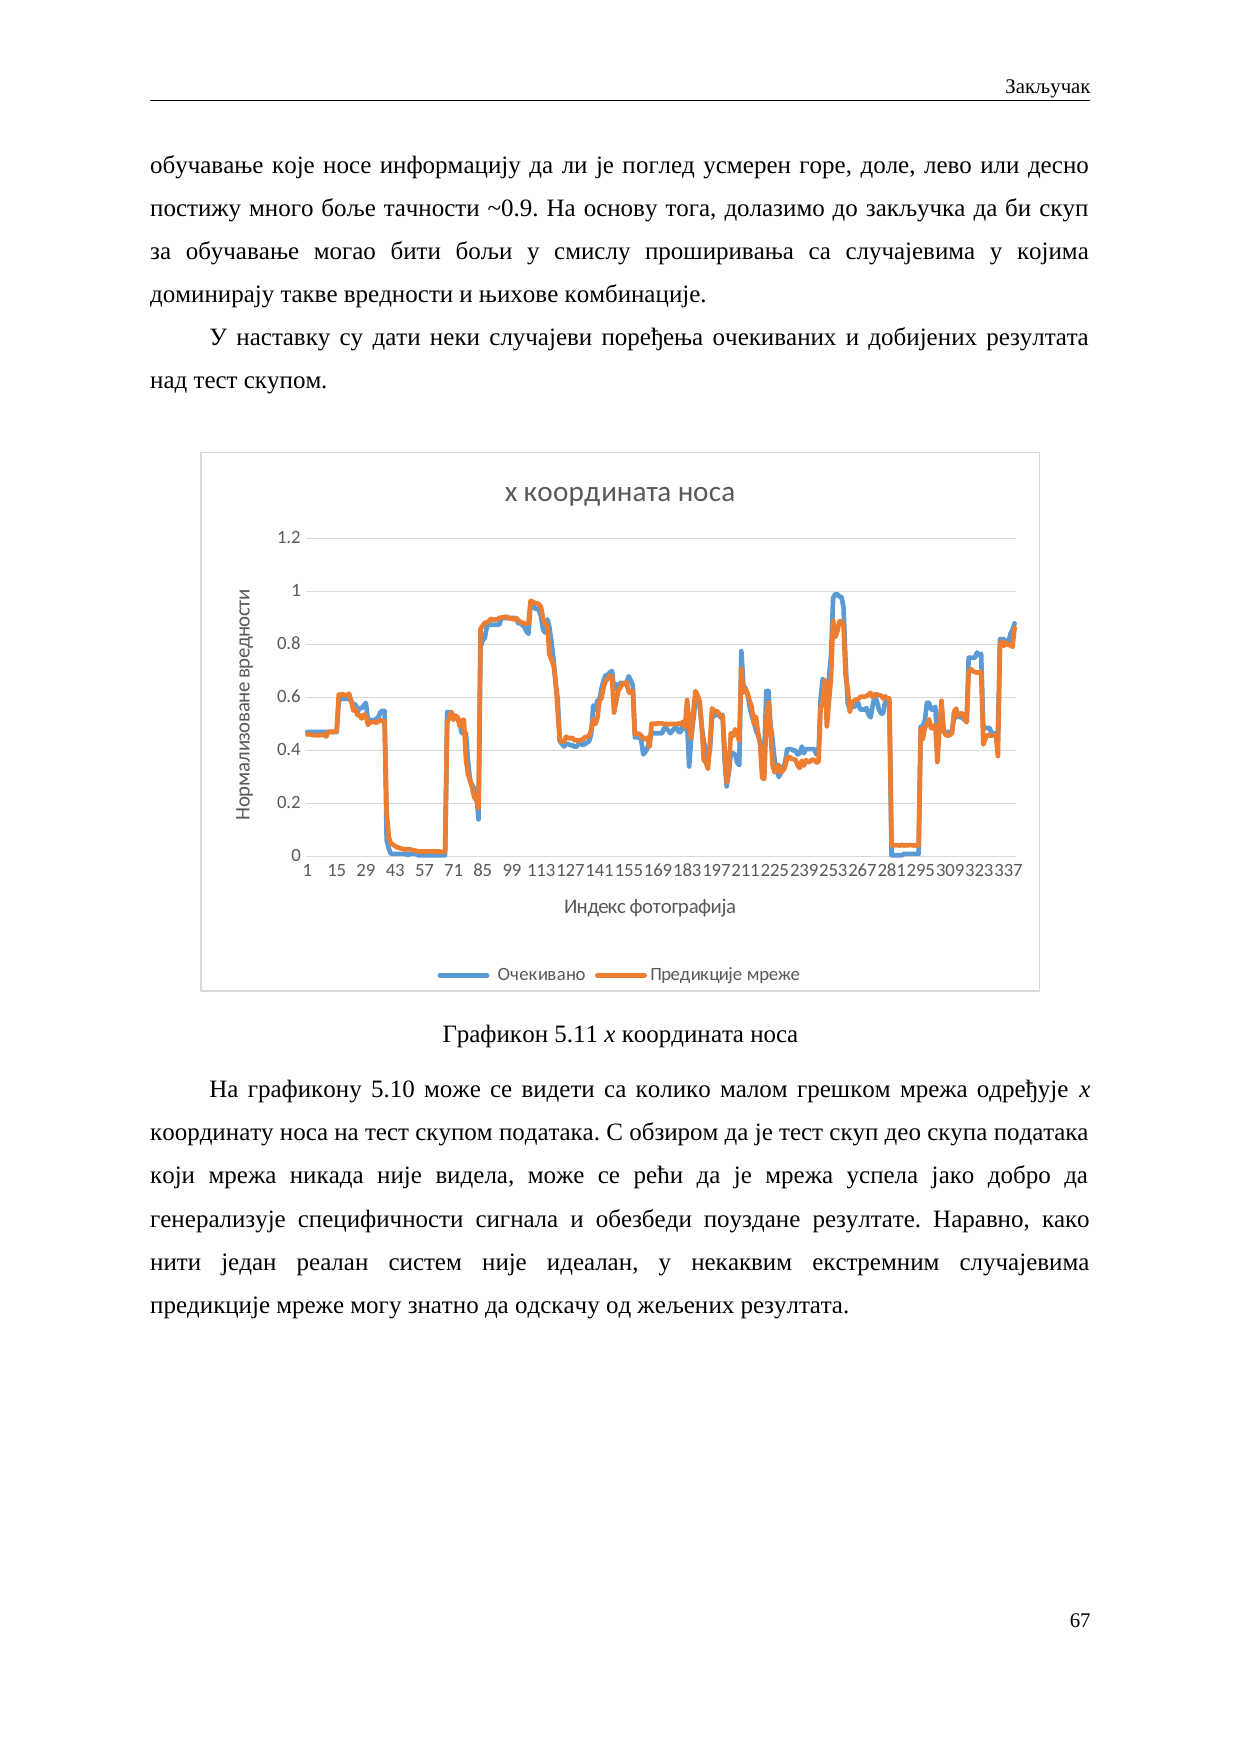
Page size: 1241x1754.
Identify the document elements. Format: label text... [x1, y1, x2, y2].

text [150, 150, 1090, 308]
text На графикону 5.10 може се видети са колико малом грешком мрежа одређује x координату носа на тест скупом података. С обзиром да је тест скуп део скупа података који мрежа никада није видела, може се рећи да је мрежа успела јако добро да генерализује специфичности сигнала и обезбеди поуздане резултате. Наравно, како нити један реалан систем није идеалан, у некаквим екстремним случајевима предикције мреже могу знатно да одскачу од жељених резултата. [150, 1074, 1090, 1319]
text У наставку су дати неки случајеви поређења очекиваних и добијених резултата над тест скупом. [150, 322, 1090, 394]
